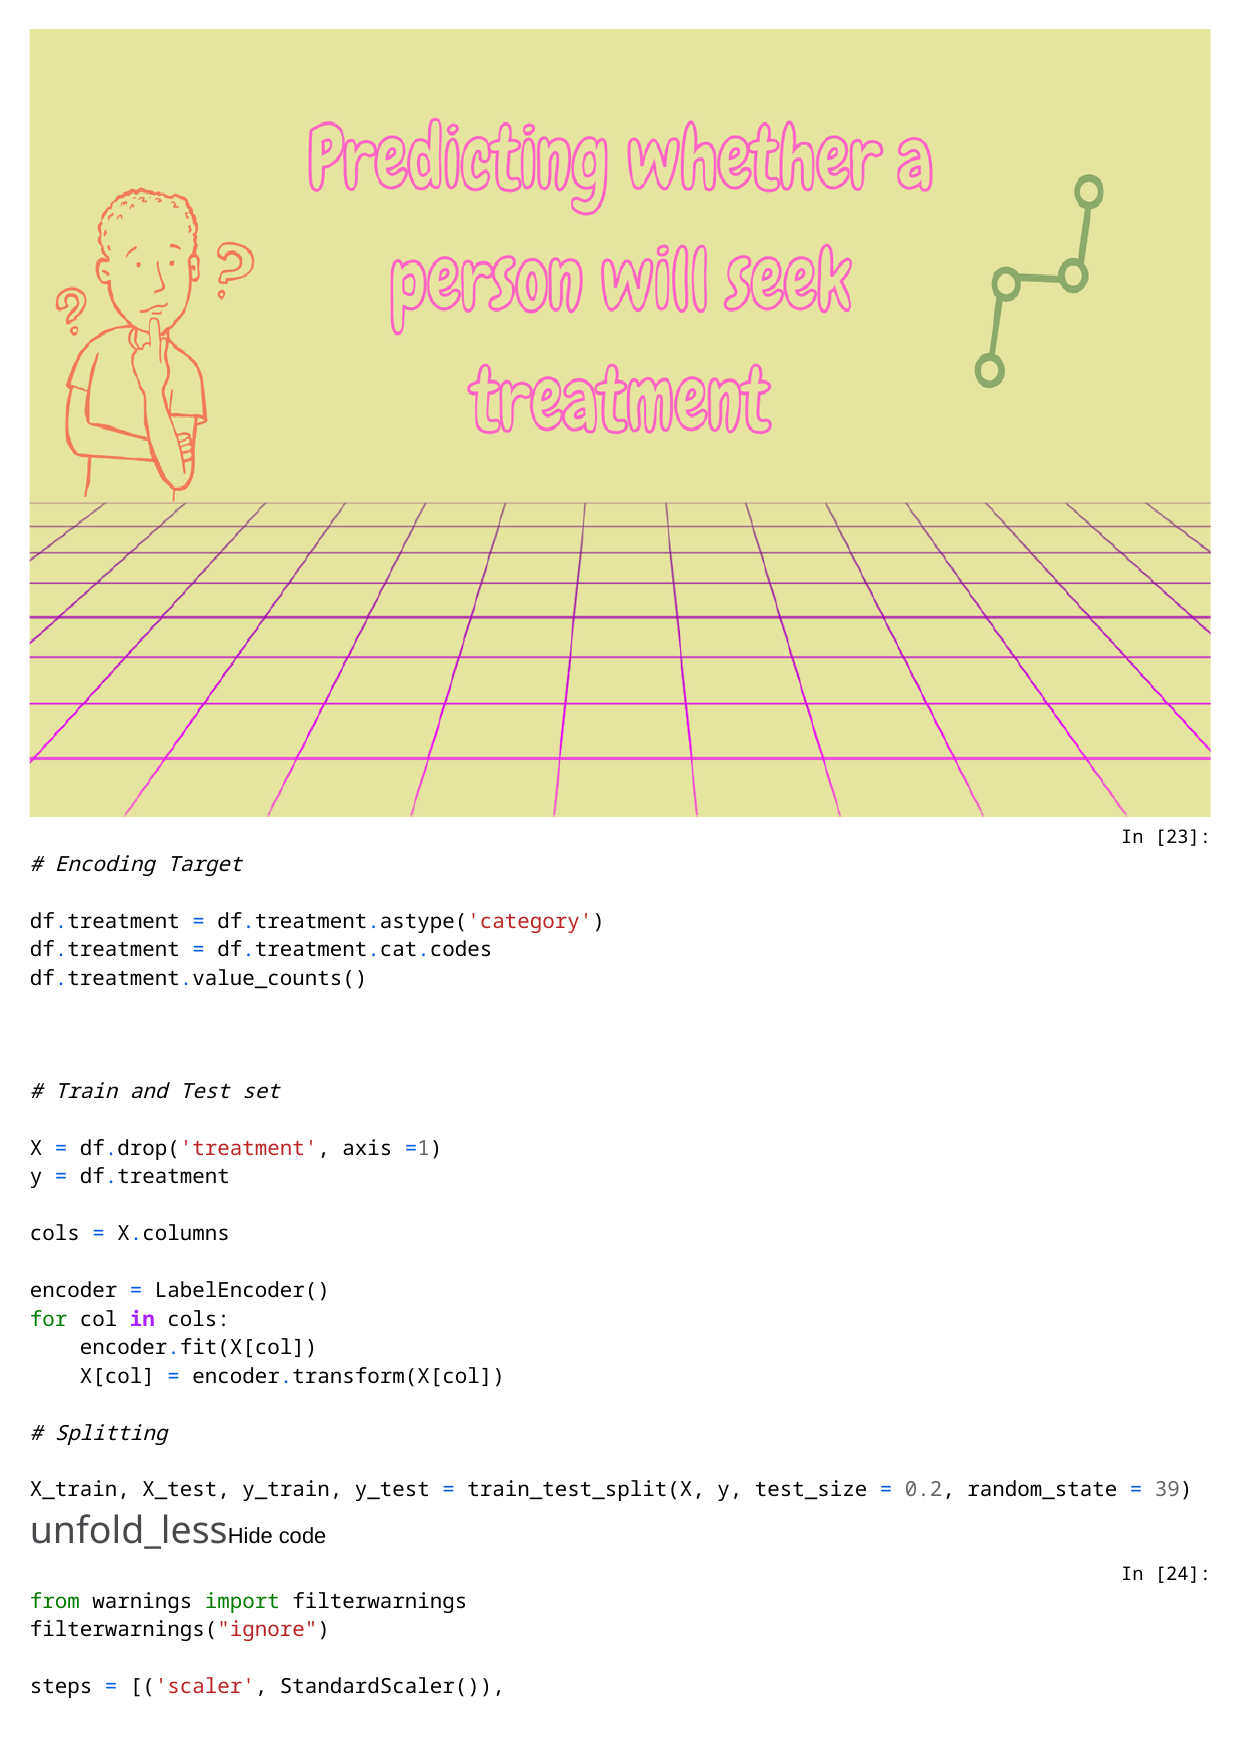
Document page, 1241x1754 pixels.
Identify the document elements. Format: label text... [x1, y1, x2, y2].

text filterwarnings("ignore") [29, 1614, 1211, 1643]
text # Splitting [29, 1418, 1211, 1446]
text In [23]: [29, 817, 1211, 849]
text # Encoding Target [29, 849, 1211, 877]
text encoder = LabelEncoder() [29, 1275, 1211, 1304]
text y = df.treatment [29, 1162, 1211, 1190]
text from warnings import filterwarnings [29, 1586, 1211, 1614]
text steps = [('scaler', StandardScaler()), [29, 1671, 1211, 1699]
text df.treatment.value_counts() [29, 963, 1211, 991]
text cols = X.columns [29, 1218, 1211, 1247]
text # Train and Test set [29, 1076, 1211, 1105]
picture [29, 29, 1211, 817]
text df.treatment = df.treatment.cat.codes [29, 934, 1211, 963]
text X = df.drop('treatment', axis =1) [29, 1133, 1211, 1162]
text df.treatment = df.treatment.astype('category') [29, 906, 1211, 934]
text X[col] = encoder.transform(X[col]) [29, 1361, 1211, 1389]
text for col in cols: [29, 1304, 1211, 1332]
text unfold_lessHide code [29, 1503, 1211, 1554]
text encoder.fit(X[col]) [29, 1332, 1211, 1361]
text X_train, X_test, y_train, y_test = train_test_split(X, y, test_size = 0.2, random_state = 39) [29, 1474, 1211, 1503]
text In [24]: [29, 1554, 1211, 1586]
